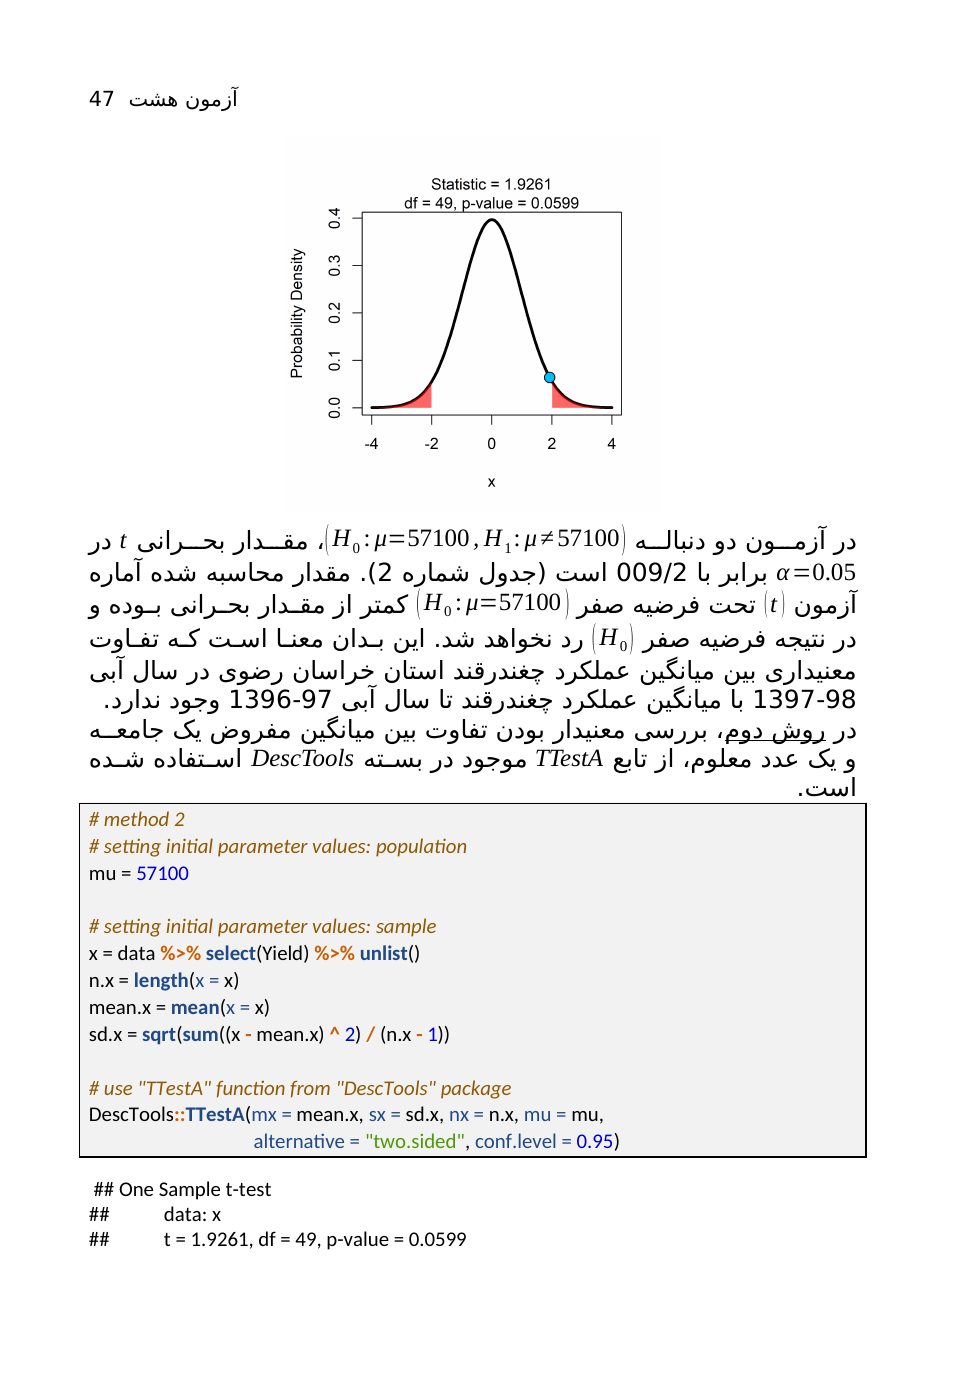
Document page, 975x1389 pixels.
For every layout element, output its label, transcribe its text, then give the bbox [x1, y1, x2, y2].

text در آزمون دو دنباله ، مقدار بحرانی در برابر با 009/2 است (جدول شماره 2). مقدار محاسبه شده آماره آزمون تحت فرضیه صفر کمتر از مقدار بحرانی بوده و در نتیجه فرضیه صفر رد نخواهد شد. این بدان معنا است که تفاوت معنی‏داری بین میانگین عملکرد چغندرقند استان خراسان رضوی در سال آبی 98-1397 با میانگین عملکرد چغندرقند تا سال آبی 97-1396 وجود ندارد. [89, 523, 857, 715]
picture [285, 135, 661, 511]
text # method 2 # setting initial parameter values: population mu = 57100 # setting initial parameter values: sample x = data %>% select(Yield) %>% unlist() n.x = length(x = x) mean.x = mean(x = x) sd.x = sqrt(sum((x - mean.x) ^ 2) / (n.x - 1)) # use "TTestA" function from "DescTools" package DescTools::TTestA(mx = mean.x, sx = sd.x, nx = n.x, mu = mu, alternative = "two.sided", conf.level = 0.95) [80, 804, 865, 1156]
text در روش دوم، بررسی معنی‏دار بودن تفاوت بین میانگین مفروض یک جامعه و یک عدد معلوم، از تابع موجود در بسته استفاده شده است. [89, 715, 857, 802]
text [89, 1176, 857, 1252]
